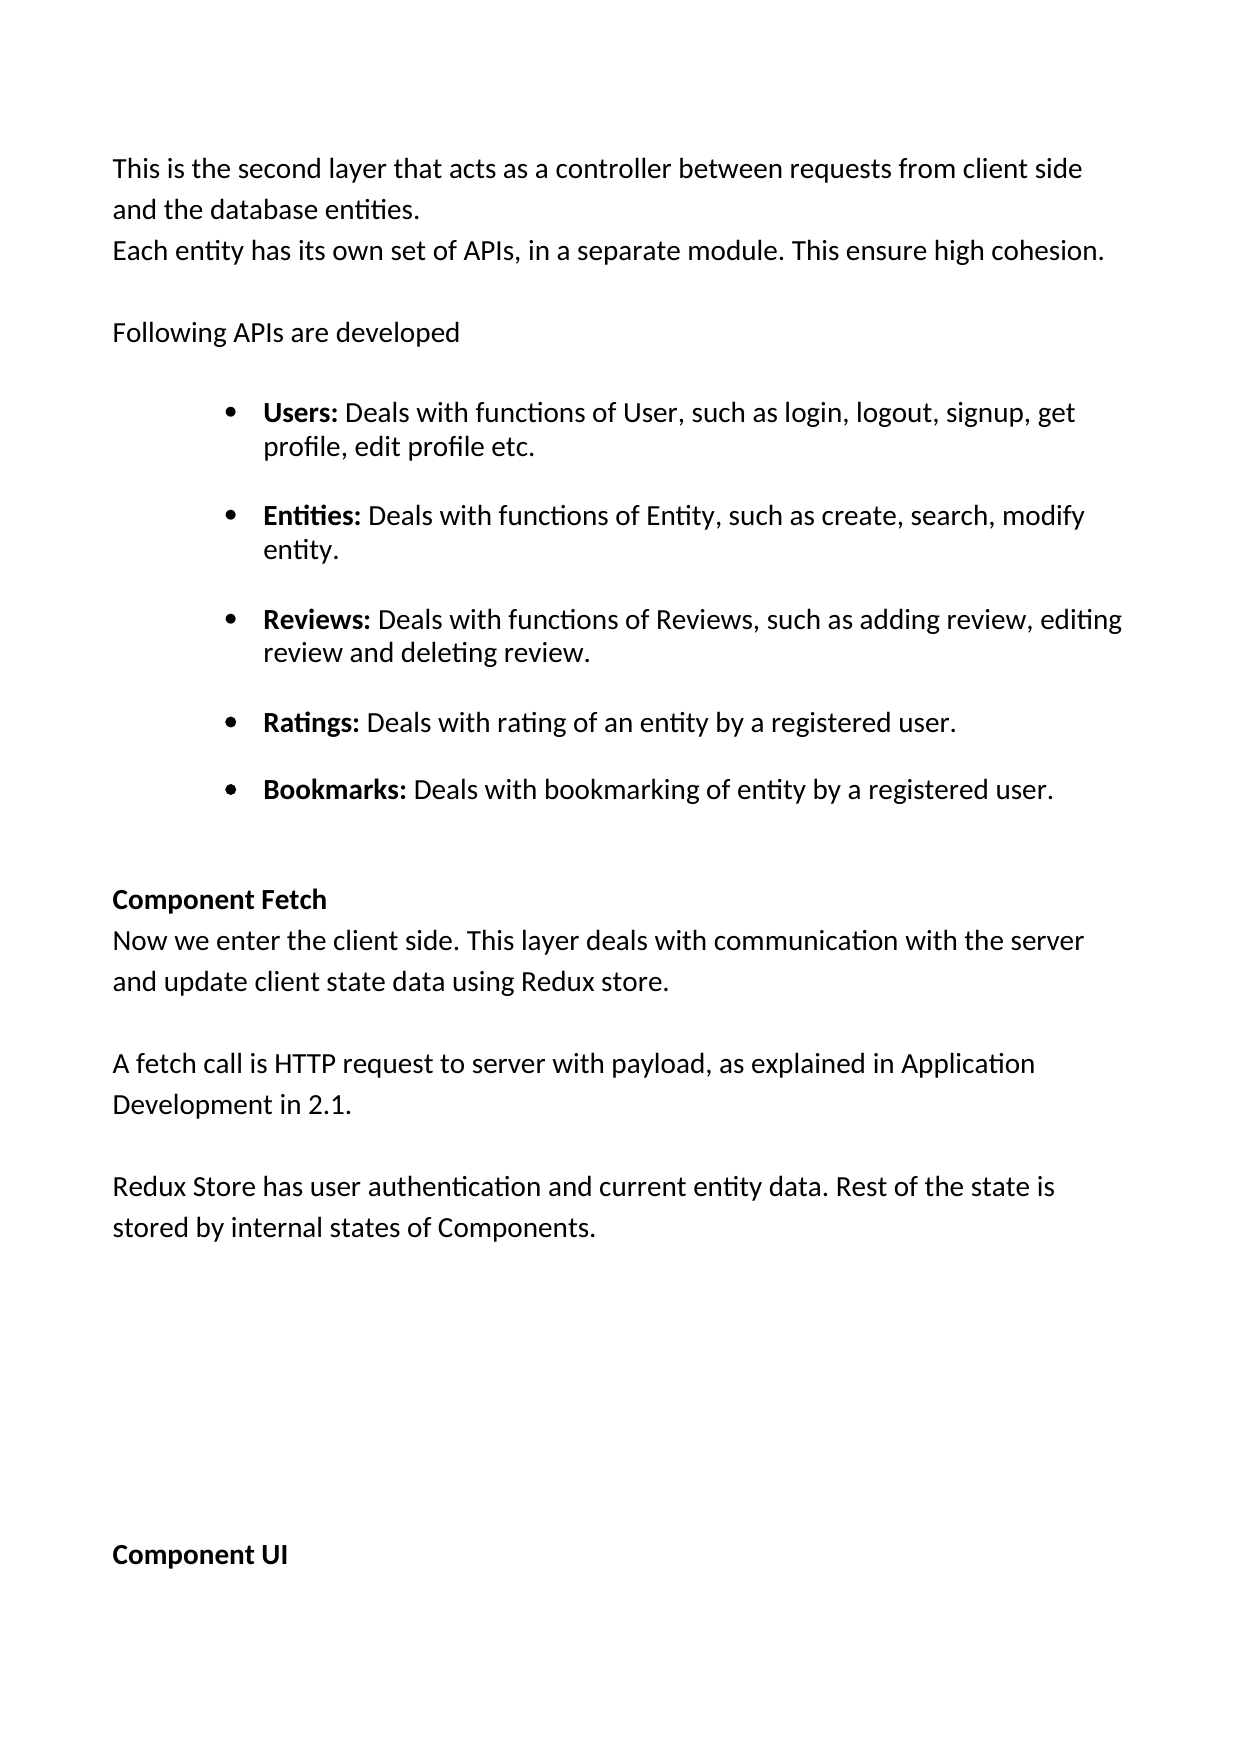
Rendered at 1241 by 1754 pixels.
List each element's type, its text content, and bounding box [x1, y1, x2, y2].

list Bookmarks: Deals with bookmarking of entity by a registered user. [226, 773, 1128, 807]
list Entities: Deals with functions of Entity, such as create, search, modify entity. [226, 499, 1128, 566]
text A fetch call is HTTP request to server with payload, as explained in Application Development in 2.1. [112, 1045, 1128, 1122]
text Redux Store has user authentication and current entity data. Rest of the state is stored by internal states of Components. [112, 1168, 1128, 1244]
text Component Fetch [112, 881, 1128, 917]
text Now we enter the client side. This layer deals with communication with the server and update client state data using Redux store. [112, 922, 1128, 999]
text Component UI [112, 1536, 1128, 1572]
list Ratings: Deals with rating of an entity by a registered user. [226, 705, 1128, 739]
text This is the second layer that acts as a controller between requests from client side and the database entities. [112, 150, 1128, 227]
text Following APIs are developed [112, 314, 1128, 349]
list Reviews: Deals with functions of Reviews, such as adding review, editing review and deleting review. [226, 602, 1128, 670]
text Each entity has its own set of APIs, in a separate module. This ensure high cohesion. [112, 232, 1128, 267]
list Users: Deals with functions of User, such as login, logout, signup, get profile, edit profile etc. [226, 396, 1128, 463]
